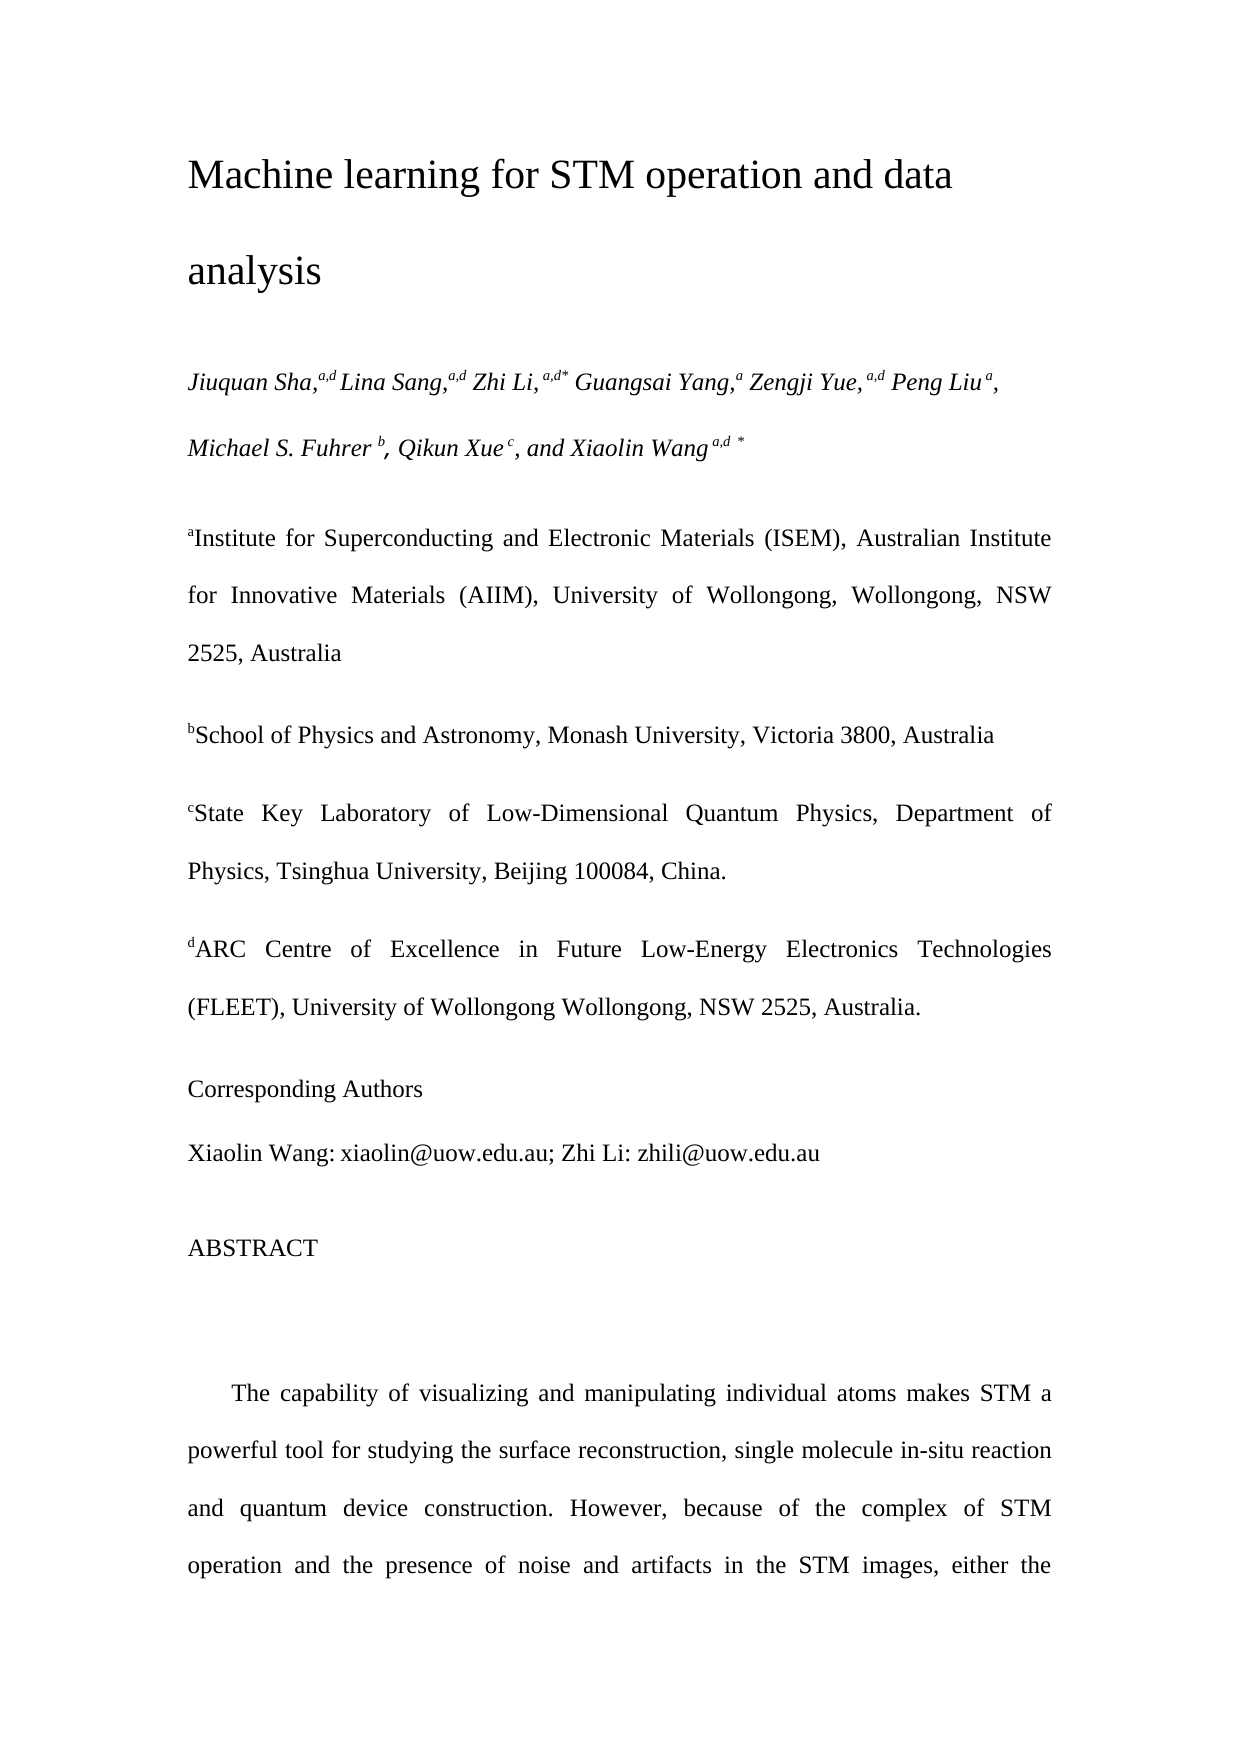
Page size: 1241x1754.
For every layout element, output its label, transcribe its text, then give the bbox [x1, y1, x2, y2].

text Corresponding Authors [187, 1074, 1053, 1103]
text Jiuquan Sha,a,d Lina Sang,a,d Zhi Li, a,d* Guangsai Yang,a Zengji Yue, a,d Peng Liu a, Michael S. Fuhrer b, Qikun Xue c, and Xiaolin Wang a,d * [187, 367, 1053, 463]
text aInstitute for Superconducting and Electronic Materials (ISEM), Australian Institute for Innovative Materials (AIIM), University of Wollongong, Wollongong, NSW 2525, Australia [187, 523, 1053, 666]
text bSchool of Physics and Astronomy, Monash University, Victoria 3800, Australia [187, 720, 1053, 749]
text dARC Centre of Excellence in Future Low-Energy Electronics Technologies (FLEET), University of Wollongong Wollongong, NSW 2525, Australia. [187, 934, 1053, 1021]
text cState Key Laboratory of Low-Dimensional Quantum Physics, Department of Physics, Tsinghua University, Beijing 100084, China. [187, 798, 1053, 885]
text ABSTRACT [187, 1233, 1053, 1262]
text Xiaolin Wang: xiaolin@uow.edu.au; Zhi Li: zhili@uow.edu.au [187, 1138, 1053, 1167]
text Machine learning for STM operation and data analysis [187, 150, 1053, 294]
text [187, 1378, 1053, 1579]
